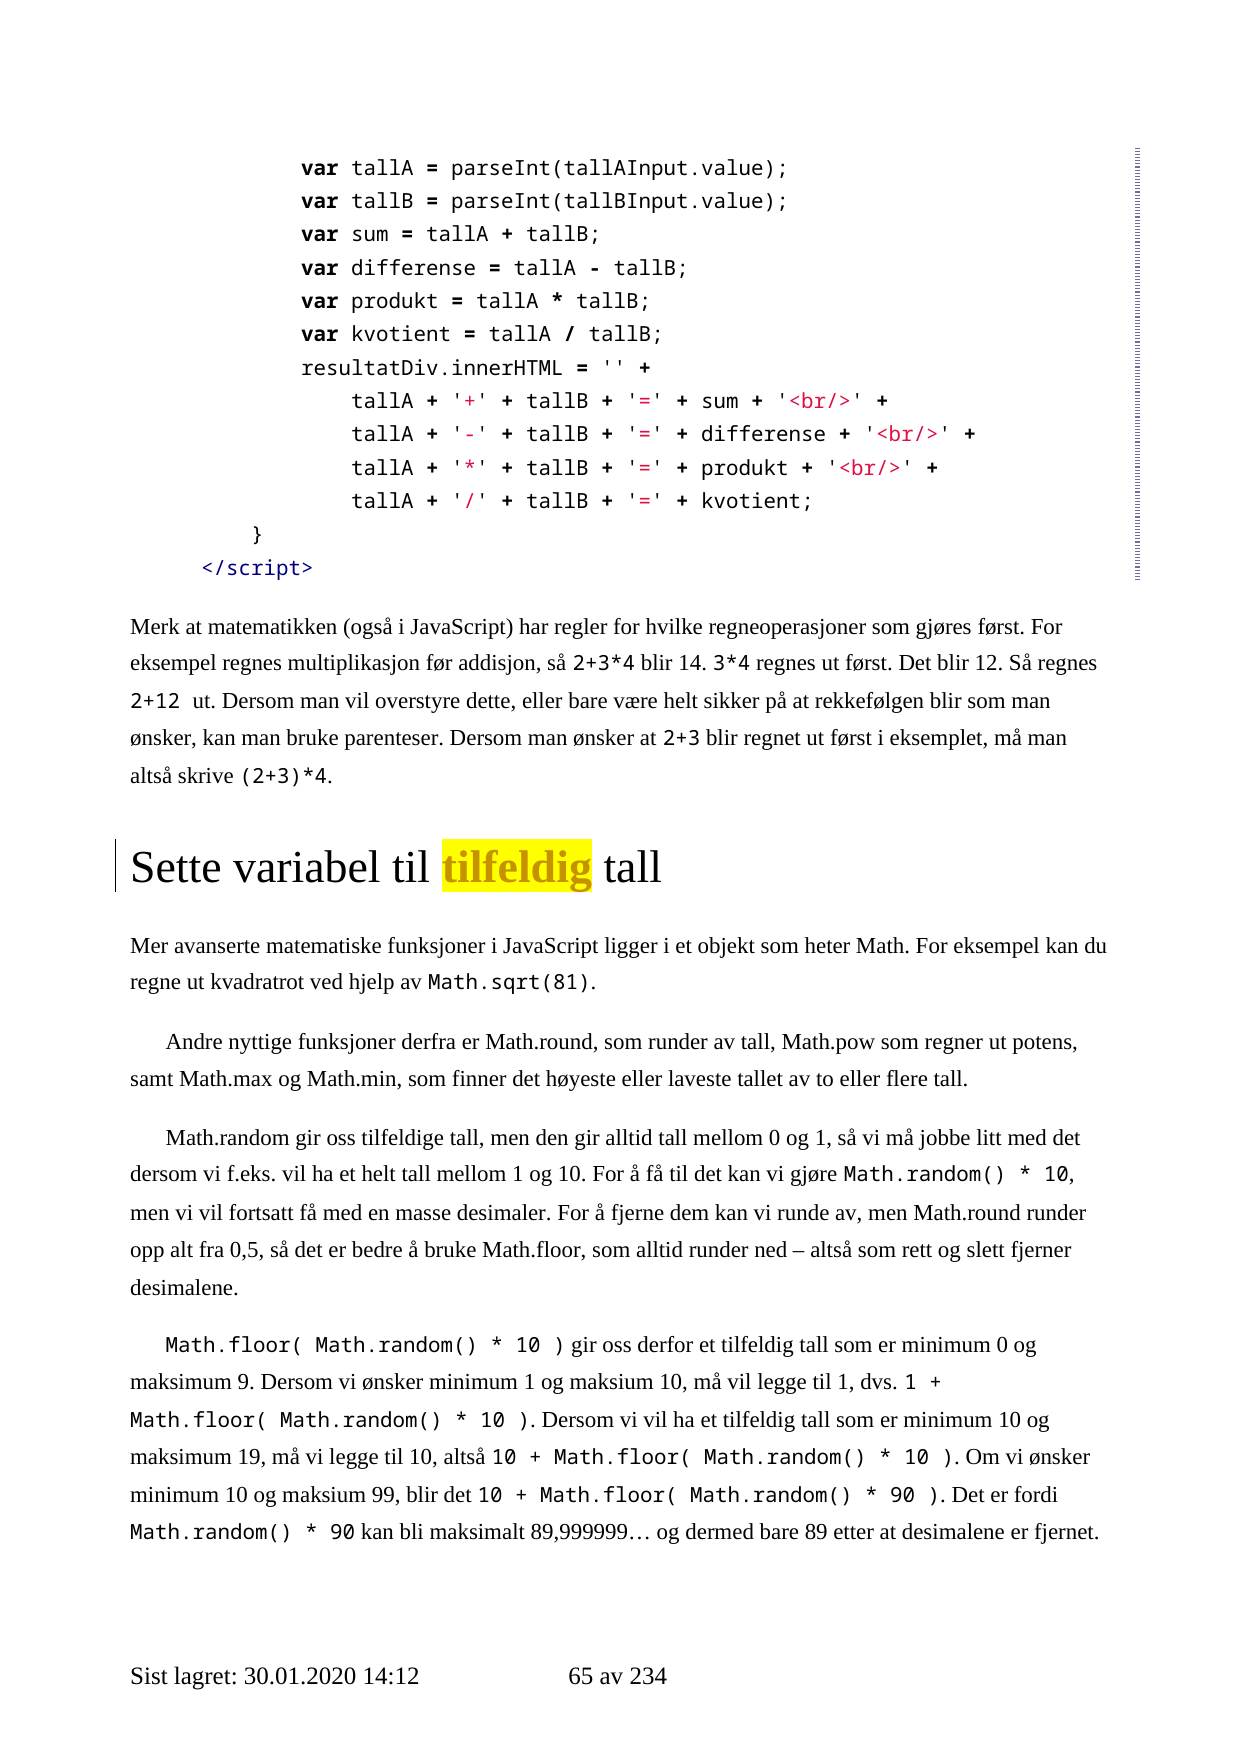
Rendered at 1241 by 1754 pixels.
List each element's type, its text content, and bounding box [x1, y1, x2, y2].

text Mer avanserte matematiske funksjoner i JavaScript ligger i et objekt som heter Math. For eksempel kan du regne ut kvadratrot ved hjelp av Math.sqrt(81). [130, 921, 1110, 996]
text Math.floor( Math.random() * 10 ) gir oss derfor et tilfeldig tall som er minimum 0 og maksimum 9. Dersom vi ønsker minimum 1 og maksium 10, må vil legge til 1, dvs. 1 + Math.floor( Math.random() * 10 ). Dersom vi vil ha et tilfeldig tall som er minimum 10 og maksimum 19, må vi legge til 10, altså 10 + Math.floor( Math.random() * 10 ). Om vi ønsker minimum 10 og maksium 99, blir det 10 + Math.floor( Math.random() * 90 ). Det er fordi Math.random() * 90 kan bli maksimalt 89,999999… og dermed bare 89 etter at desimalene er fjernet. [130, 1321, 1110, 1546]
text Andre nyttige funksjoner derfra er Math.round, som runder av tall, Math.pow som regner ut potens, samt Math.max og Math.min, som finner det høyeste eller laveste tallet av to eller flere tall. [130, 1017, 1110, 1092]
text Sette variabel til tilfeldig tall [130, 839, 442, 892]
text Math.random gir oss tilfeldige tall, men den gir alltid tall mellom 0 og 1, så vi må jobbe litt med det dersom vi f.eks. vil ha et helt tall mellom 1 og 10. For å få til det kan vi gjøre Math.random() * 10, men vi vil fortsatt få med en masse desimaler. For å fjerne dem kan vi runde av, men Math.round runder opp alt fra 0,5, så det er bedre å bruke Math.floor, som alltid runder ned – altså som rett og slett fjerner desimalene. [130, 1112, 1110, 1300]
text Sette variabel til tilfeldig tall [592, 839, 1110, 892]
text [201, 148, 1140, 581]
text Merk at matematikken (også i JavaScript) har regler for hvilke regneoperasjoner som gjøres først. For eksempel regnes multiplikasjon før addisjon, så 2+3*4 blir 14. 3*4 regnes ut først. Det blir 12. Så regnes 2+12 ut. Dersom man vil overstyre dette, eller bare være helt sikker på at rekkefølgen blir som man ønsker, kan man bruke parenteser. Dersom man ønsker at 2+3 blir regnet ut først i eksemplet, må man altså skrive (2+3)*4. [130, 602, 1110, 789]
